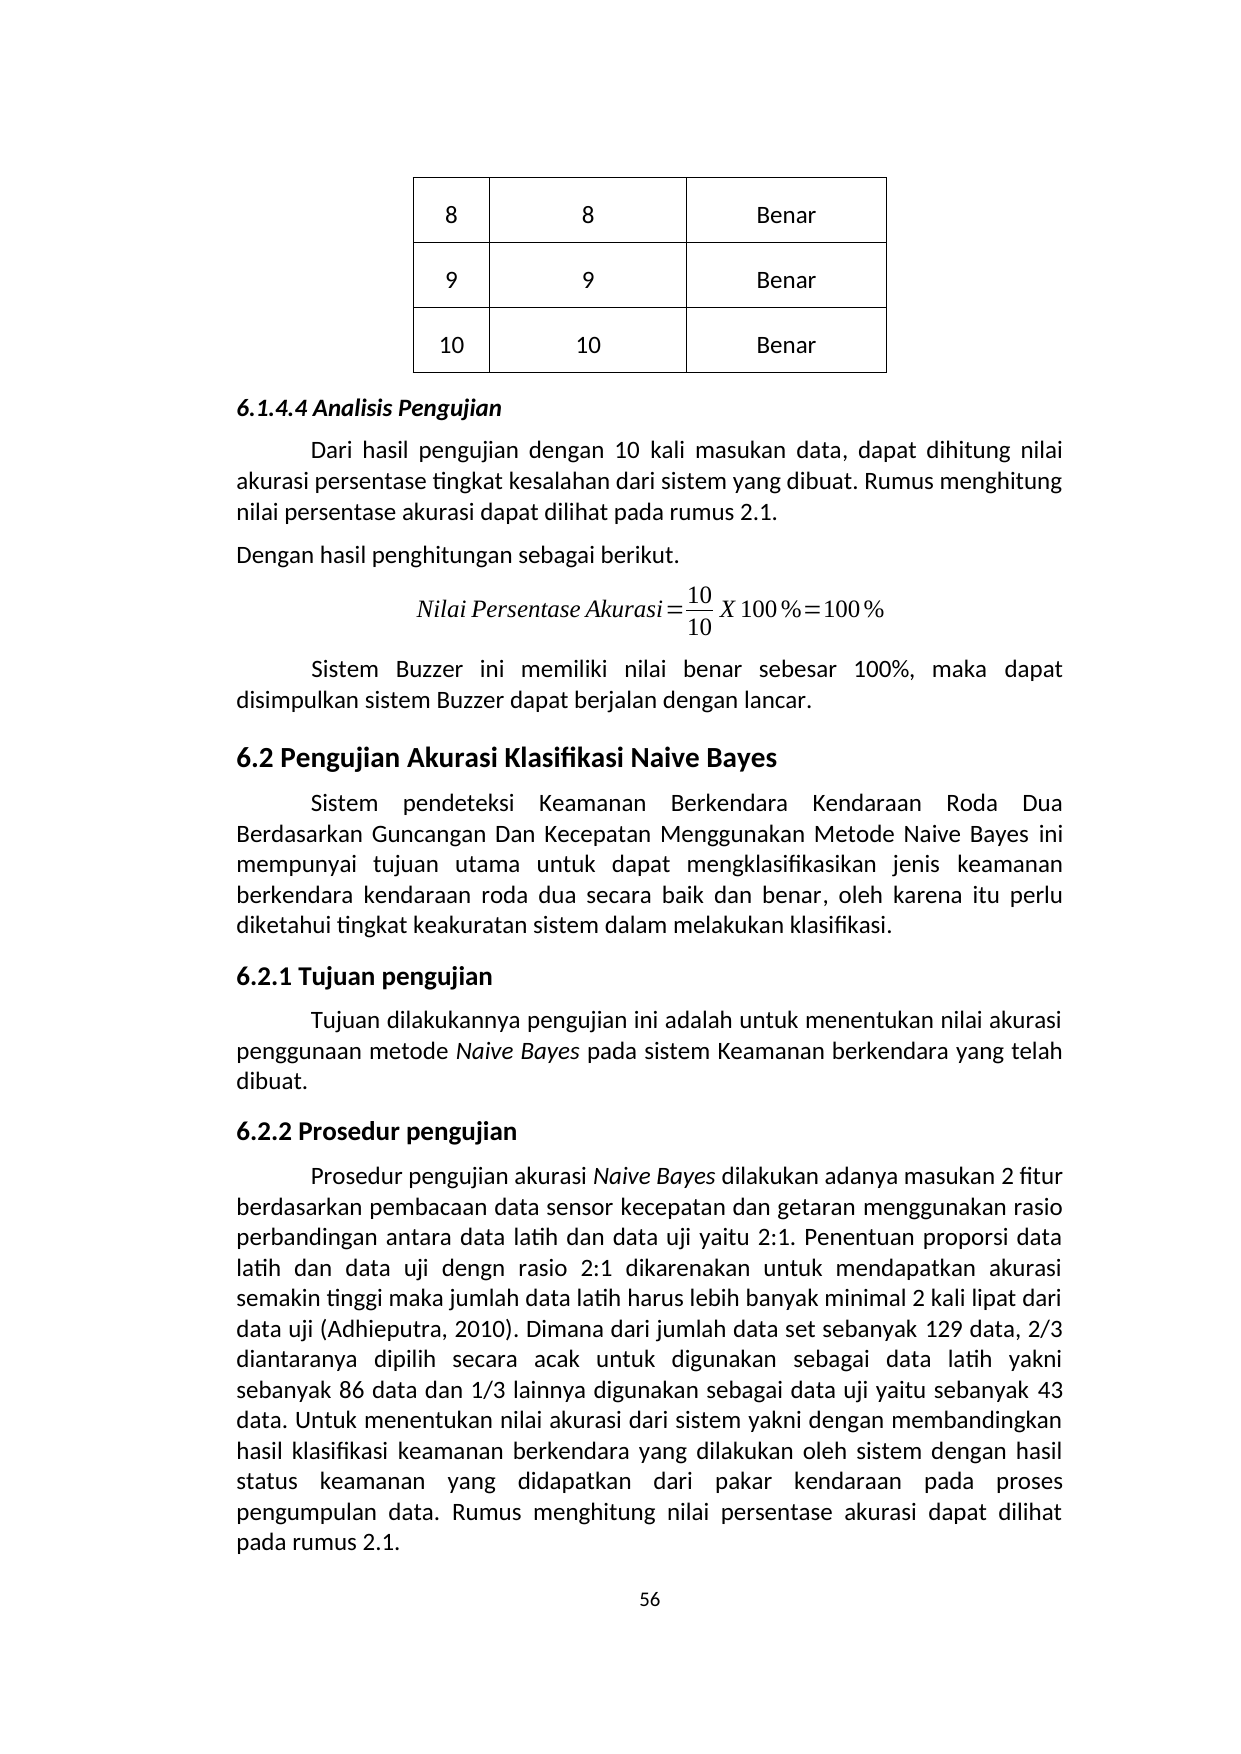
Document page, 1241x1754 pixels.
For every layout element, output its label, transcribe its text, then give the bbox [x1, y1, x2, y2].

table_cell Benar [687, 308, 886, 372]
table_cell 9 [490, 243, 686, 307]
subtitle Analisis Pengujian [236, 392, 1063, 422]
subtitle Tujuan pengujian [236, 959, 1063, 992]
text Dari hasil pengujian dengan 10 kali masukan data, dapat dihitung nilai akurasi persentase tingkat kesalahan dari sistem yang dibuat. Rumus menghitung nilai persentase akurasi dapat dilihat pada rumus 2.1. [236, 435, 1063, 526]
table_cell Benar [687, 243, 886, 307]
table_cell 8 [414, 178, 489, 242]
table_cell 9 [414, 243, 489, 307]
text Prosedur pengujian akurasi Naive Bayes dilakukan adanya masukan 2 fitur berdasarkan pembacaan data sensor kecepatan dan getaran menggunakan rasio perbandingan antara data latih dan data uji yaitu 2:1. Penentuan proporsi data latih dan data uji dengn rasio 2:1 dikarenakan untuk mendapatkan akurasi semakin tinggi maka jumlah data latih harus lebih banyak minimal 2 kali lipat dari data uji. Dimana dari jumlah data set sebanyak 129 data, 2/3 diantaranya dipilih secara acak untuk digunakan sebagai data latih yakni sebanyak 86 data dan 1/3 lainnya digunakan sebagai data uji yaitu sebanyak 43 data. Untuk menentukan nilai akurasi dari sistem yakni dengan membandingkan hasil klasifikasi keamanan berkendara yang dilakukan oleh sistem dengan hasil status keamanan yang didapatkan dari pakar kendaraan pada proses pengumpulan data. Rumus menghitung nilai persentase akurasi dapat dilihat pada rumus 2.1. [236, 1160, 1063, 1557]
text Sistem pendeteksi Keamanan Berkendara Kendaraan Roda Dua Berdasarkan Guncangan Dan Kecepatan Menggunakan Metode Naive Bayes ini mempunyai tujuan utama untuk dapat mengklasifikasikan jenis keamanan berkendara kendaraan roda dua secara baik dan benar, oleh karena itu perlu diketahui tingkat keakuratan sistem dalam melakukan klasifikasi. [236, 787, 1063, 940]
subtitle Pengujian Akurasi Klasifikasi Naive Bayes [236, 739, 1063, 775]
table_cell 10 [414, 308, 489, 372]
text Tujuan dilakukannya pengujian ini adalah untuk menentukan nilai akurasi penggunaan metode Naive Bayes pada sistem Keamanan berkendara yang telah dibuat. [236, 1004, 1063, 1096]
table_cell 8 [490, 178, 686, 242]
table_cell Benar [687, 178, 886, 242]
text Sistem Buzzer ini memiliki nilai benar sebesar 100%, maka dapat disimpulkan sistem Buzzer dapat berjalan dengan lancar. [236, 653, 1063, 714]
subtitle Prosedur pengujian [236, 1114, 1063, 1148]
table_cell 10 [490, 308, 686, 372]
text Dengan hasil penghitungan sebagai berikut. [236, 539, 1063, 569]
